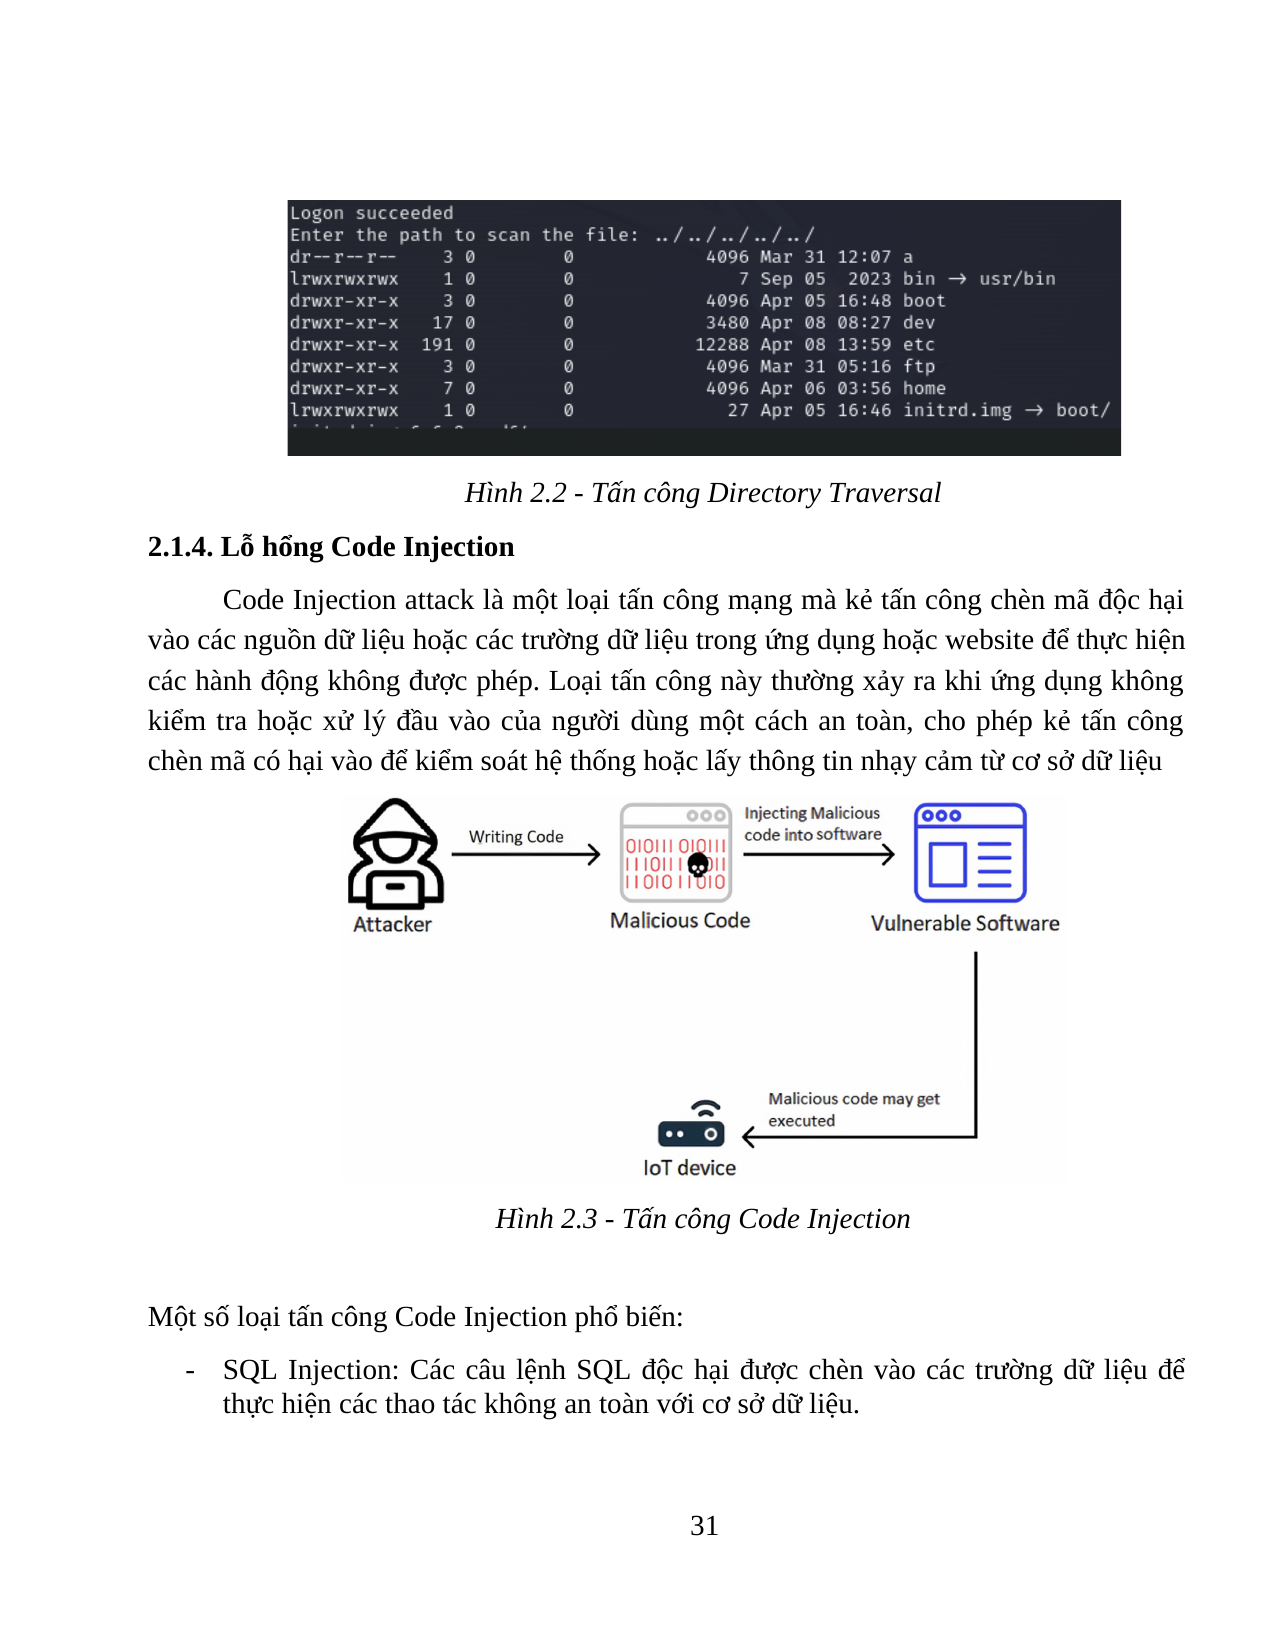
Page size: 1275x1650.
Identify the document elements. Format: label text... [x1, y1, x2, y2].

list SQL Injection: Các câu lệnh SQL độc hại được chèn vào các trường dữ liệu để thực hiện các thao tác không an toàn với cơ sở dữ liệu. [185, 1352, 1186, 1419]
text Hình 2.2 - Tấn công Directory Traversal [148, 475, 1186, 509]
text Một số loại tấn công Code Injection phổ biến: [148, 1299, 1186, 1333]
text Code Injection attack là một loại tấn công mạng mà kẻ tấn công chèn mã độc hại vào các nguồn dữ liệu hoặc các trường dữ liệu trong ứng dụng hoặc website để thực hiện các hành động không được phép. Loại tấn công này thường xảy ra khi ứng dụng không kiểm tra hoặc xử lý đầu vào của người dùng một cách an toàn, cho phép kẻ tấn công chèn mã có hại vào để kiểm soát hệ thống hoặc lấy thông tin nhạy cảm từ cơ sở dữ liệu [148, 582, 1186, 777]
subtitle 2.1.4. Lỗ hổng Code Injection [148, 529, 1186, 563]
text Hình 2.3 - Tấn công Code Injection [148, 1201, 1186, 1235]
picture [341, 795, 1068, 1182]
picture [287, 200, 1122, 456]
